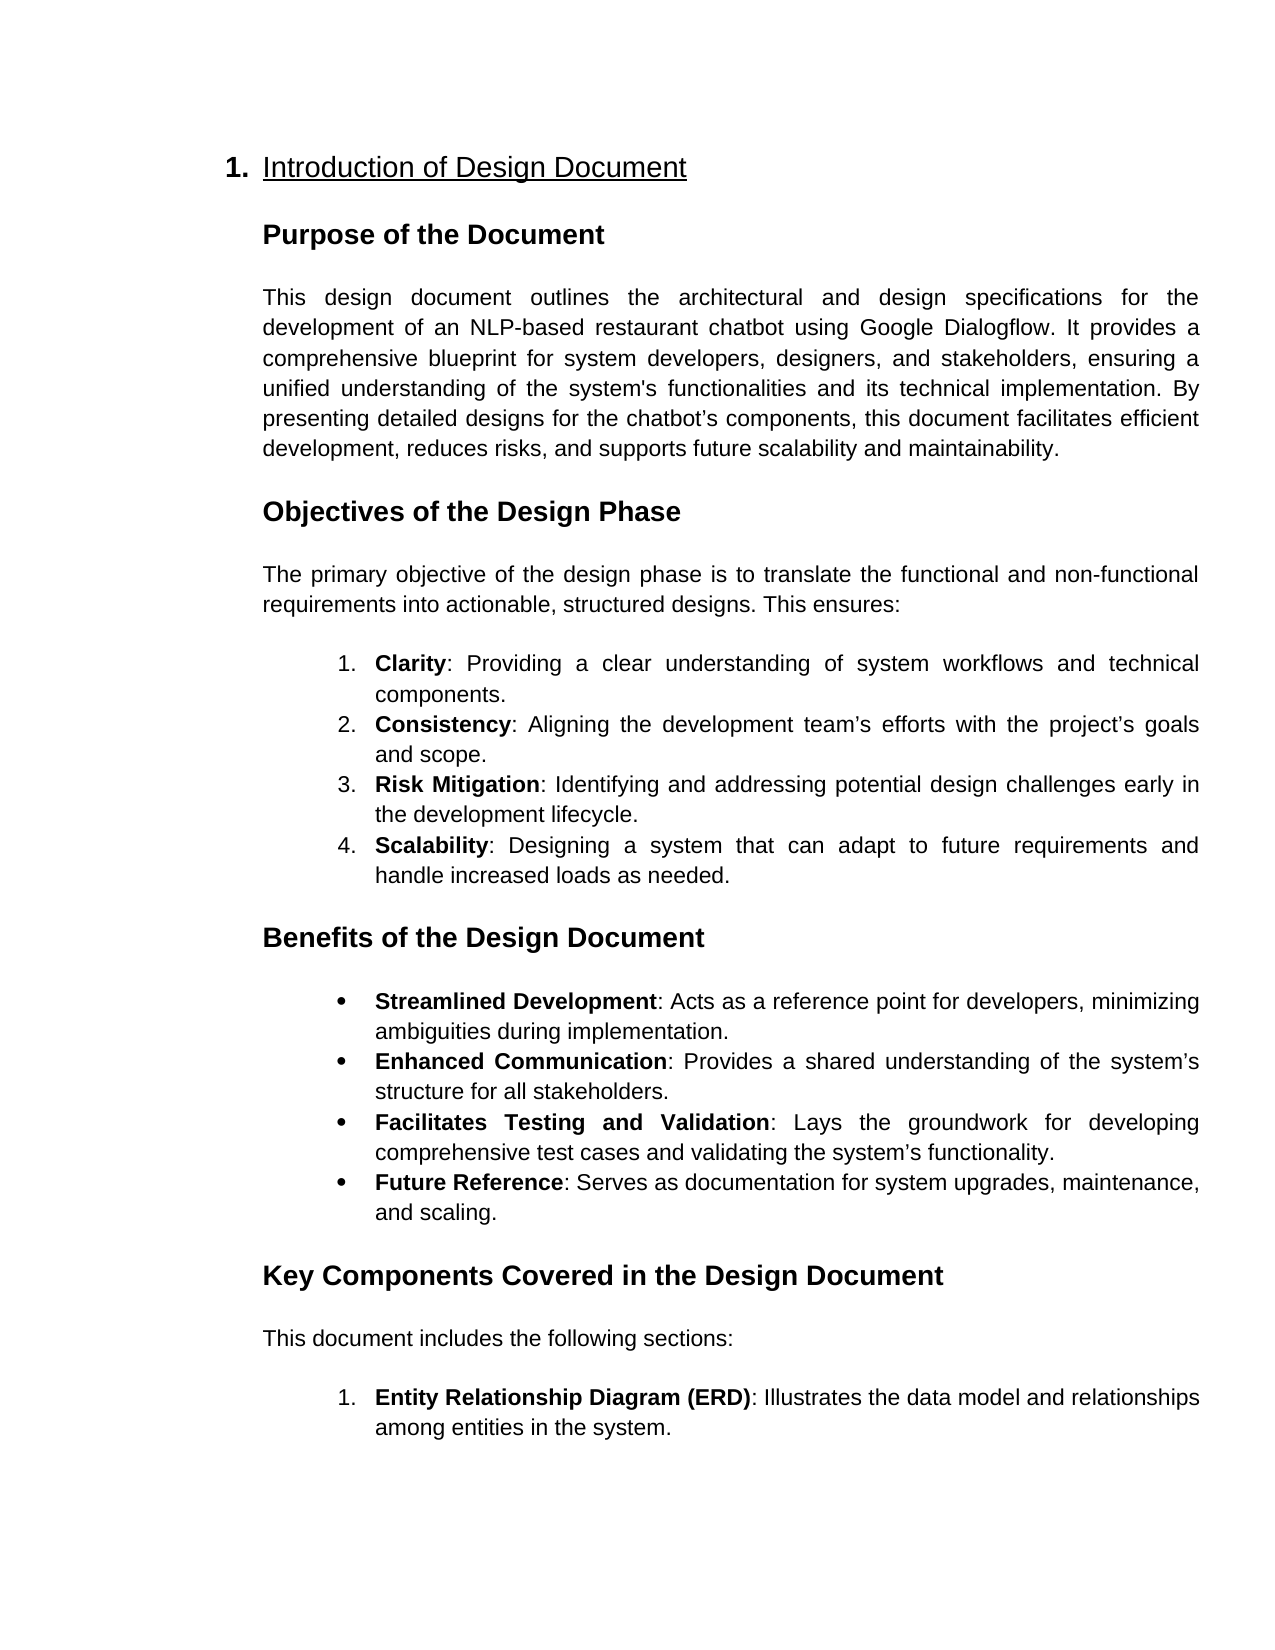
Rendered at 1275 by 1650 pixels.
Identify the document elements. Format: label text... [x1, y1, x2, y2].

list Consistency: Aligning the development team’s efforts with the project’s goals and scope. [337, 711, 1200, 767]
list Facilitates Testing and Validation: Lays the groundwork for developing comprehensive test cases and validating the system’s functionality. [337, 1108, 1200, 1165]
list Enhanced Communication: Provides a shared understanding of the system’s structure for all stakeholders. [337, 1048, 1200, 1104]
list Entity Relationship Diagram (ERD): Illustrates the data model and relationships among entities in the system. [337, 1384, 1200, 1441]
text Benefits of the Design Document [225, 921, 1200, 954]
list Introduction of Design Document [225, 150, 1200, 183]
text This document includes the following sections: [262, 1325, 1200, 1351]
text Purpose of the Document [262, 218, 1200, 250]
text Objectives of the Design Phase [262, 494, 1200, 527]
text This design document outlines the architectural and design specifications for the development of an NLP-based restaurant chatbot using Google Dialogflow. It provides a comprehensive blueprint for system developers, designers, and stakeholders, ensuring a unified understanding of the system's functionalities and its technical implementation. By presenting detailed designs for the chatbot’s components, this document facilitates efficient development, reduces risks, and supports future scalability and maintainability. [262, 284, 1200, 461]
text Key Components Covered in the Design Document [262, 1258, 1200, 1291]
list Risk Mitigation: Identifying and addressing potential design challenges early in the development lifecycle. [337, 771, 1200, 828]
list Clarity: Providing a clear understanding of system workflows and technical components. [337, 650, 1200, 707]
list Future Reference: Serves as documentation for system upgrades, maintenance, and scaling. [337, 1169, 1200, 1225]
list Scalability: Designing a system that can adapt to future requirements and handle increased loads as needed. [337, 832, 1200, 888]
list Streamlined Development: Acts as a reference point for developers, minimizing ambiguities during implementation. [337, 988, 1200, 1044]
text The primary objective of the design phase is to translate the functional and non-functional requirements into actionable, structured designs. This ensures: [262, 561, 1200, 617]
